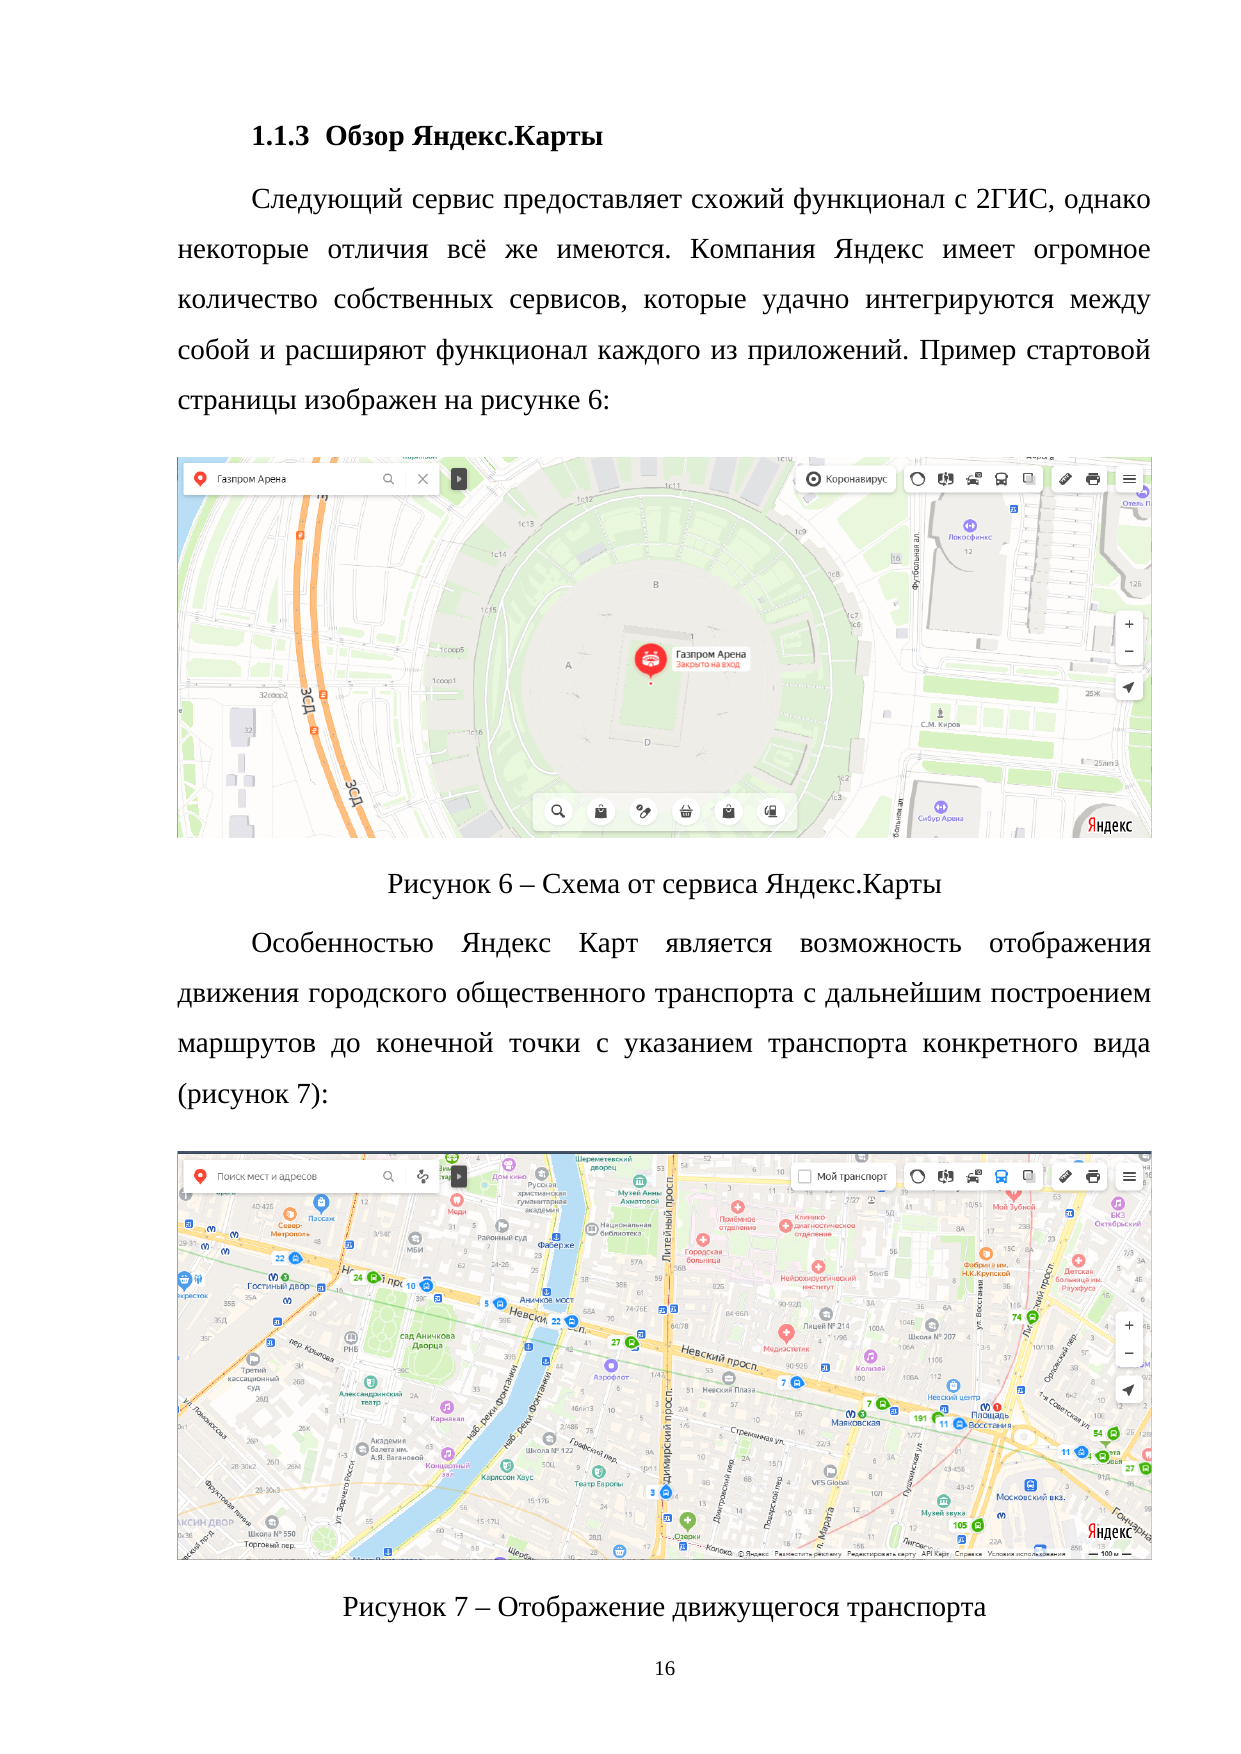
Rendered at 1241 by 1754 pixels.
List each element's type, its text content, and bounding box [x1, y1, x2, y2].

text Рисунок 6 – Схема от сервиса Яндекс.Карты [177, 866, 1152, 900]
text Следующий сервис предоставляет схожий функционал с 2ГИС, однако некоторые отличия всё же имеются. Компания Яндекс имеет огромное количество собственных сервисов, которые удачно интегрируются между собой и расширяют функционал каждого из приложений. Пример стартовой страницы изображен на рисунке 6: [177, 181, 1152, 416]
text Особенностью Яндекс Карт является возможность отображения движения городского общественного транспорта с дальнейшим построением маршрутов до конечной точки с указанием транспорта конкретного вида (рисунок 7): [177, 925, 1152, 1109]
text Рисунок 7 – Отображение движущегося транспорта [177, 1589, 1152, 1623]
subtitle Обзор Яндекс.Карты [177, 118, 1152, 152]
picture [177, 1151, 1152, 1560]
picture [177, 457, 1152, 838]
